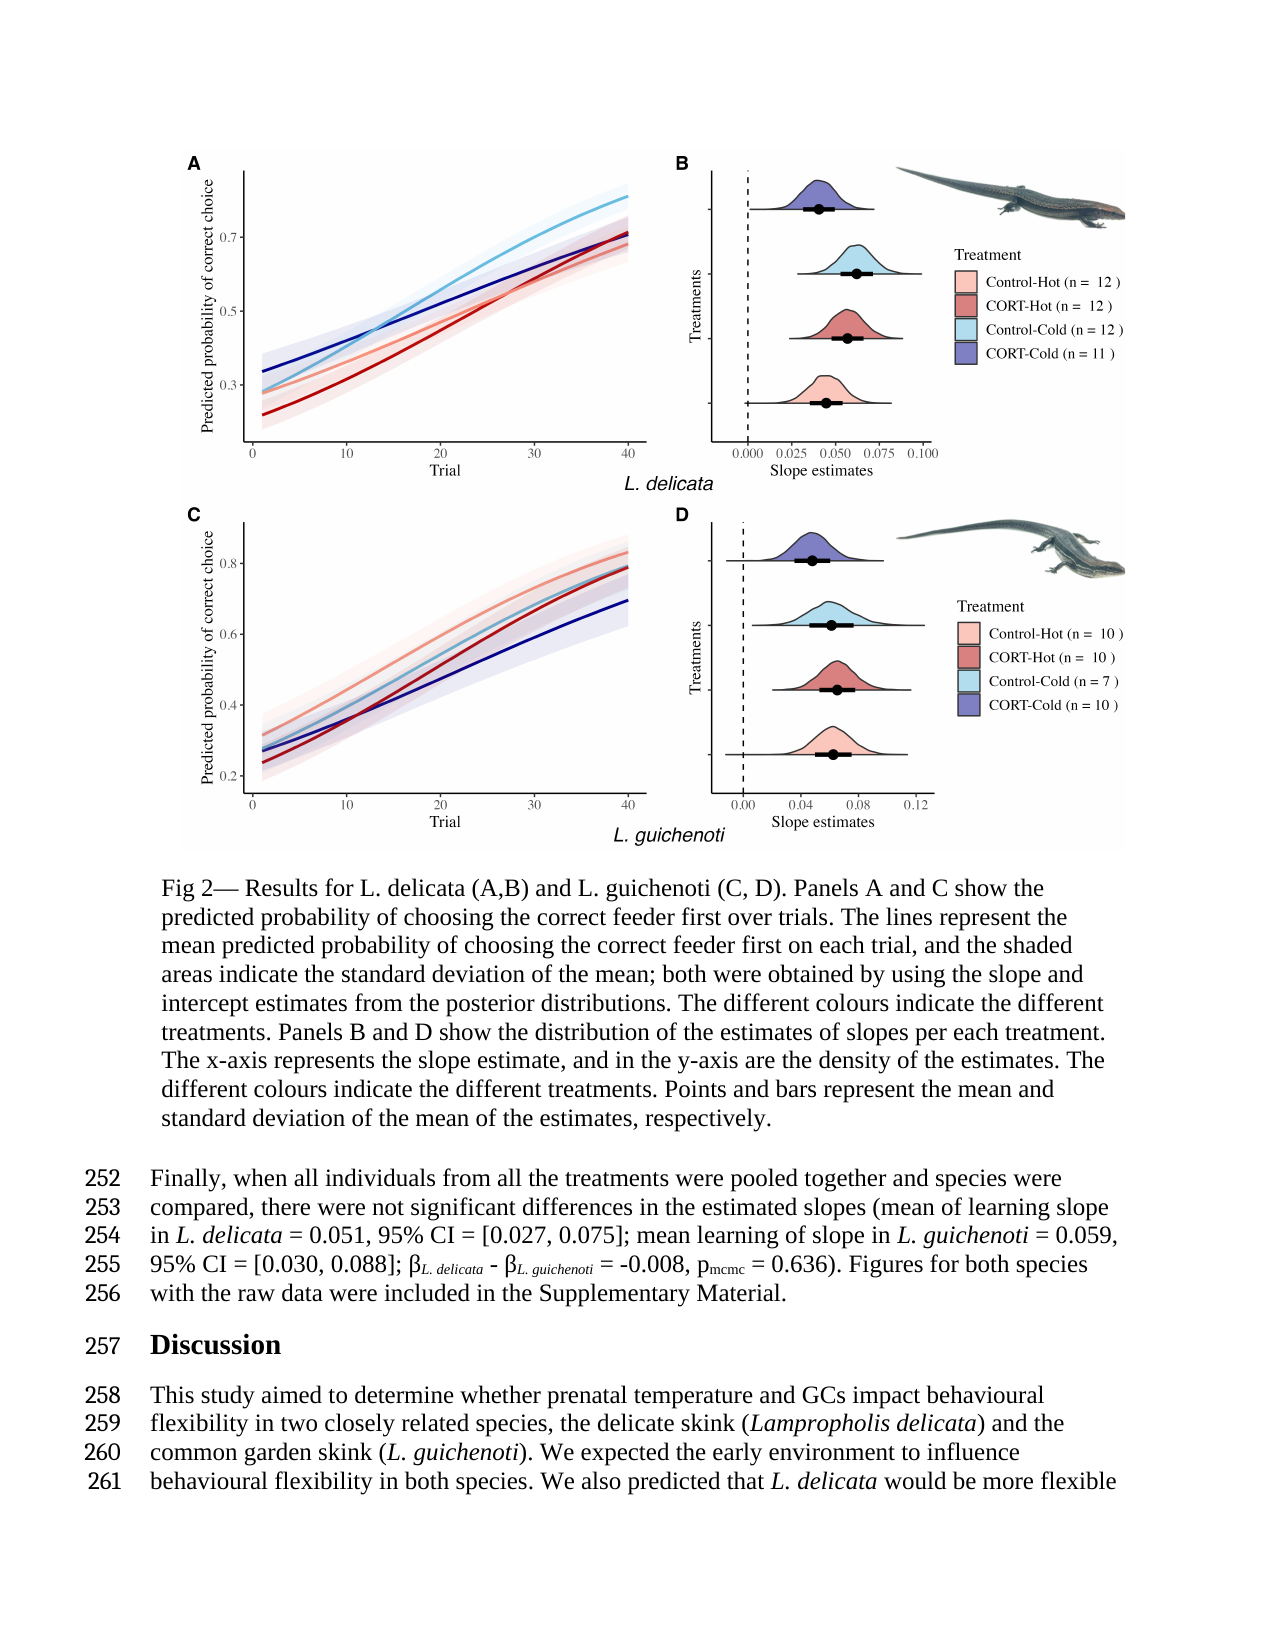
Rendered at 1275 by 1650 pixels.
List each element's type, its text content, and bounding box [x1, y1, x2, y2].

picture [180, 150, 1125, 852]
table_header Fig 2— Results for L. delicata (A,B) and L. guichenoti (C, D). Panels A and C show the predicted probability of choosing the correct feeder first over trials. The lines represent the mean predicted probability of choosing the correct feeder first on each trial, and the shaded areas indicate the standard deviation of the mean; both were obtained by using the slope and intercept estimates from the posterior distributions. The different colours indicate the different treatments. Panels B and D show the distribution of the estimates of slopes per each treatment. The x-axis represents the slope estimate, and in the y-axis are the density of the estimates. The different colours indicate the different treatments. Points and bars represent the mean and standard deviation of the mean of the estimates, respectively. [150, 150, 1125, 1144]
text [150, 1380, 1125, 1495]
subtitle Discussion [150, 1327, 1125, 1361]
text Finally, when all individuals from all the treatments were pooled together and species were compared, there were not significant differences in the estimated slopes (mean of learning slope in L. delicata = 0.051, 95% CI = [0.027, 0.075]; mean learning of slope in L. guichenoti = 0.059, 95% CI = [0.030, 0.088]; βL. delicata - βL. guichenoti = -0.008, pmcmc = 0.636). Figures for both species with the raw data were included in the Supplementary Material. [150, 1163, 1125, 1307]
